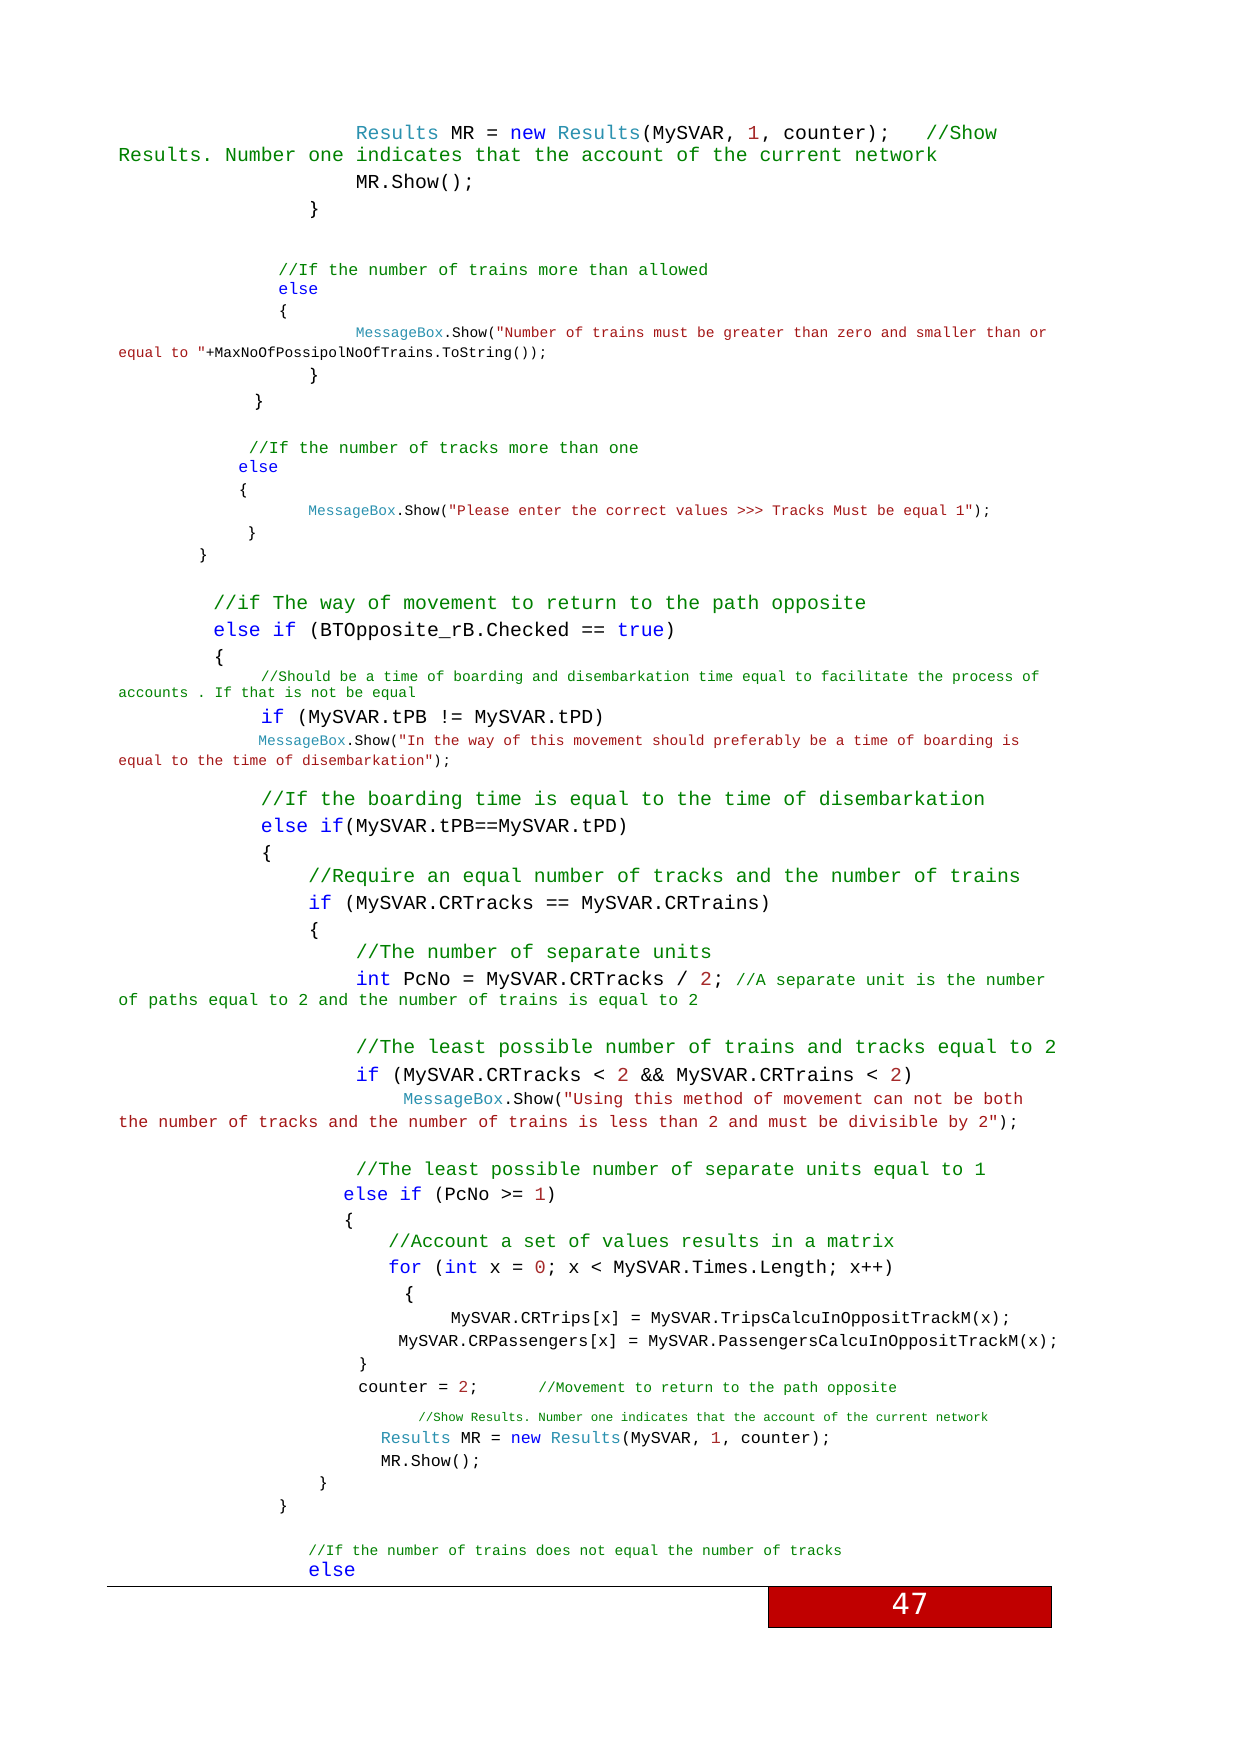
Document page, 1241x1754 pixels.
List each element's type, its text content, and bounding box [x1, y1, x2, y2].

text else if (BTOpposite_rB.Checked == true) [118, 615, 1063, 642]
text if (MySVAR.tPB != MySVAR.tPD) [118, 702, 1063, 729]
text else if (PcNo >= 1) [118, 1181, 1063, 1206]
text { [118, 1279, 1063, 1306]
text //The number of separate units [118, 942, 1063, 964]
text //If the number of trains more than allowed [118, 261, 1063, 280]
text { [118, 299, 1063, 322]
text //Show Results. Number one indicates that the account of the current network [343, 1411, 1063, 1425]
text } [118, 1471, 1063, 1494]
text } [118, 1352, 1063, 1374]
text } [118, 387, 1063, 413]
text Results MR = new Results(MySVAR, 1, counter); MR.Show(); [381, 1425, 1063, 1471]
text { [118, 477, 1063, 500]
text MySVAR.CRTrips[x] = MySVAR.TripsCalcuInOppositTrackM(x); [118, 1306, 1063, 1329]
text MessageBox.Show("Number of trains must be greater than zero and smaller than or equal to "+MaxNoOfPossipolNoOfTrains.ToString()); [118, 322, 1063, 362]
text //If the boarding time is equal to the time of disembarkation [118, 789, 1063, 812]
text //If the number of tracks more than one [118, 440, 1063, 459]
text { [118, 1206, 1063, 1232]
text counter = 2; //Movement to return to the path opposite [118, 1374, 1063, 1397]
text //If the number of trains does not equal the number of tracks [118, 1543, 1063, 1560]
text for (int x = 0; x < MySVAR.Times.Length; x++) [118, 1253, 1063, 1279]
text //Should be a time of boarding and disembarkation time equal to facilitate the process of accounts . If that is not be equal [118, 669, 1063, 702]
text //Account a set of values results in a matrix [118, 1232, 1063, 1253]
text //Require an equal number of tracks and the number of trains [118, 866, 1063, 888]
text else [118, 280, 1063, 299]
text //The least possible number of trains and tracks equal to 2 [118, 1037, 1063, 1060]
text else if(MySVAR.tPB==MySVAR.tPD) [118, 812, 1063, 839]
text else [118, 1560, 1063, 1582]
text else [118, 459, 1063, 477]
text int PcNo = MySVAR.CRTracks / 2; //A separate unit is the number of paths equal to 2 and the number of trains is equal to 2 [118, 964, 1063, 1010]
text MessageBox.Show("Please enter the correct values >>> Tracks Must be equal 1"); [118, 500, 1063, 520]
text //The least possible number of separate units equal to 1 [118, 1159, 1063, 1181]
text } [118, 362, 1063, 387]
text { [118, 915, 1063, 942]
text if (MySVAR.CRTracks == MySVAR.CRTrains) [118, 888, 1063, 915]
text } [118, 520, 1063, 543]
text MessageBox.Show("Using this method of movement can not be both the number of tracks and the number of trains is less than 2 and must be divisible by 2"); [118, 1087, 1063, 1132]
text Results MR = new Results(MySVAR, 1, counter); //Show Results. Number one indicates that the account of the current network [118, 118, 1063, 168]
text MessageBox.Show("In the way of this movement should preferably be a time of boarding is equal to the time of disembarkation"); [118, 729, 1063, 769]
text if (MySVAR.CRTracks < 2 && MySVAR.CRTrains < 2) [118, 1060, 1063, 1087]
text { [118, 839, 1063, 866]
text //if The way of movement to return to the path opposite [118, 593, 1063, 615]
text } [118, 543, 1063, 566]
text } [118, 195, 1063, 222]
text { [118, 642, 1063, 669]
text MR.Show(); [118, 168, 1063, 195]
text } [118, 1494, 1063, 1516]
text MySVAR.CRPassengers[x] = MySVAR.PassengersCalcuInOppositTrackM(x); [118, 1329, 1063, 1352]
